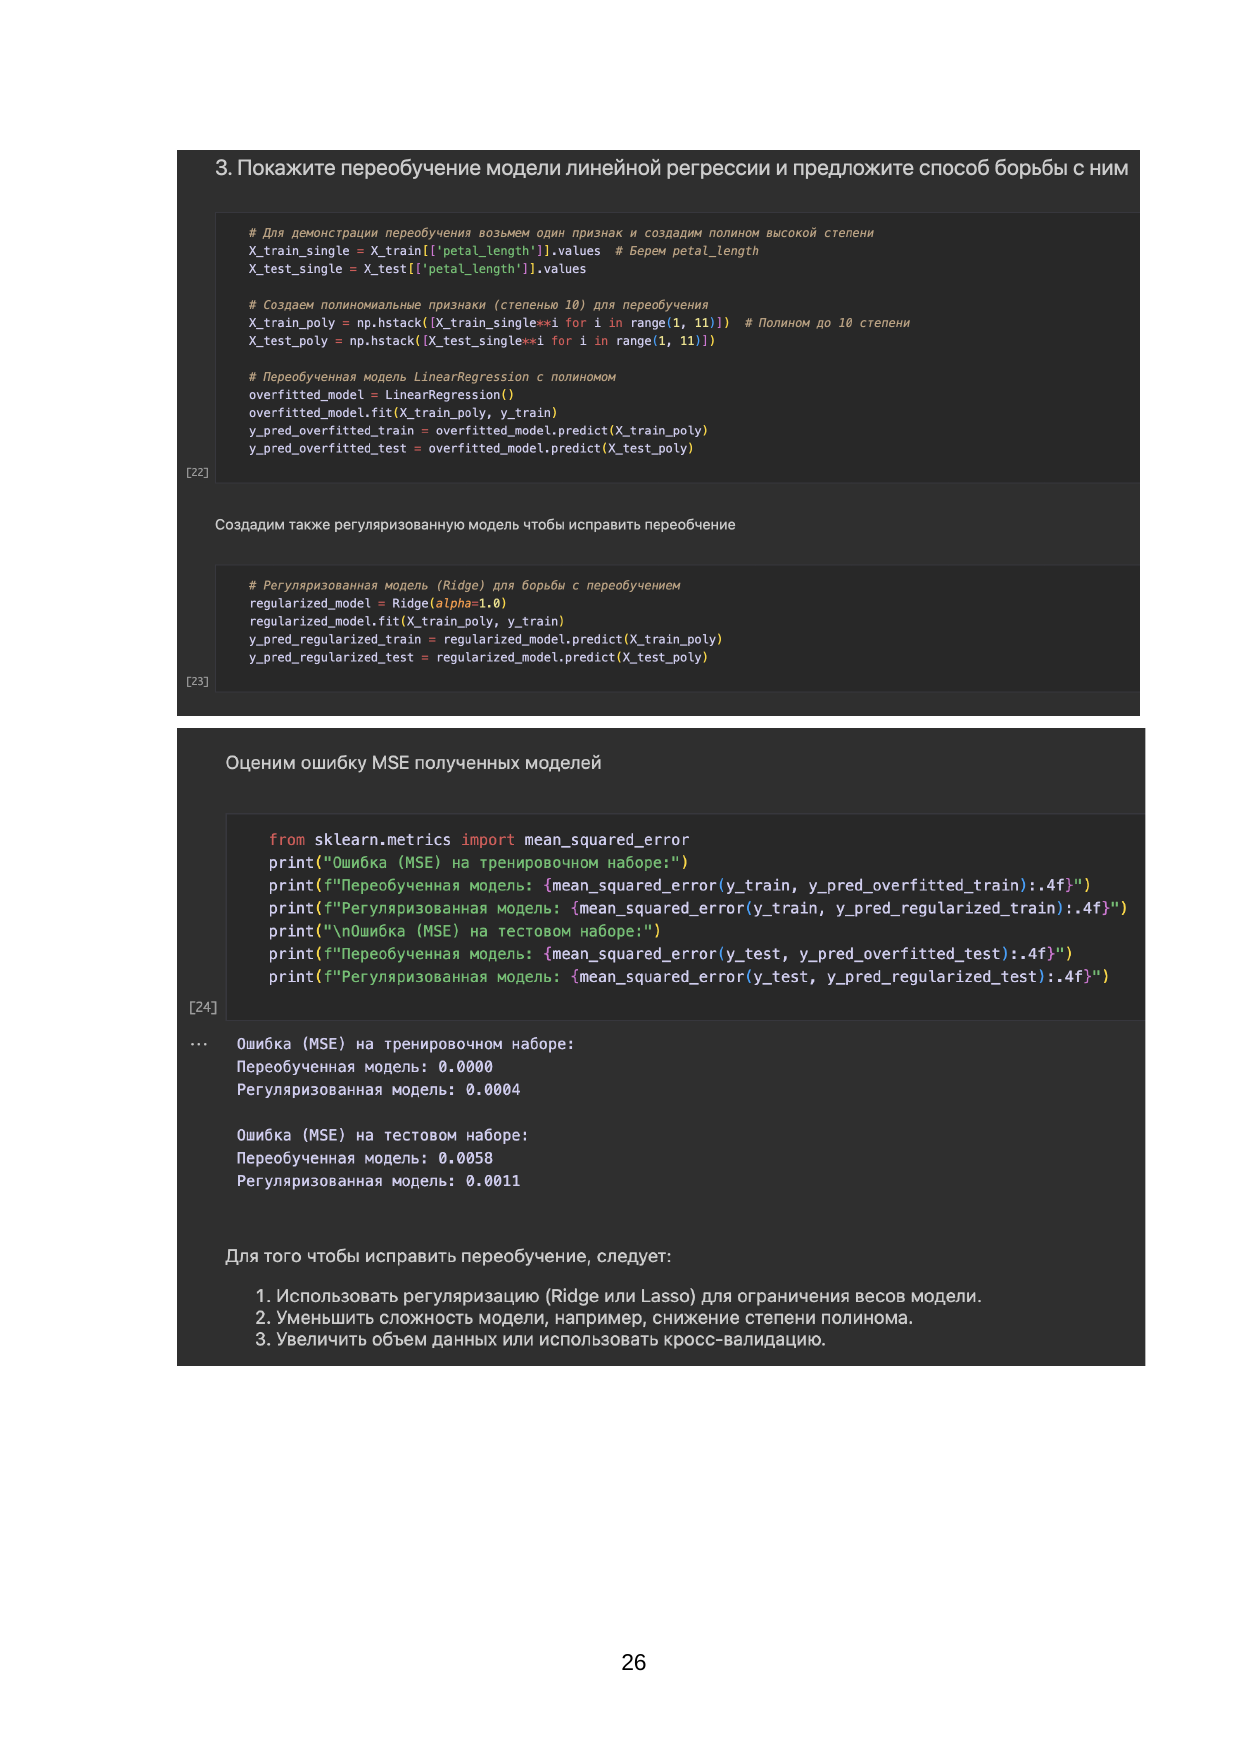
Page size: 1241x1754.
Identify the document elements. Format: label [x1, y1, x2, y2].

picture [177, 150, 1140, 716]
picture [177, 728, 1146, 1366]
